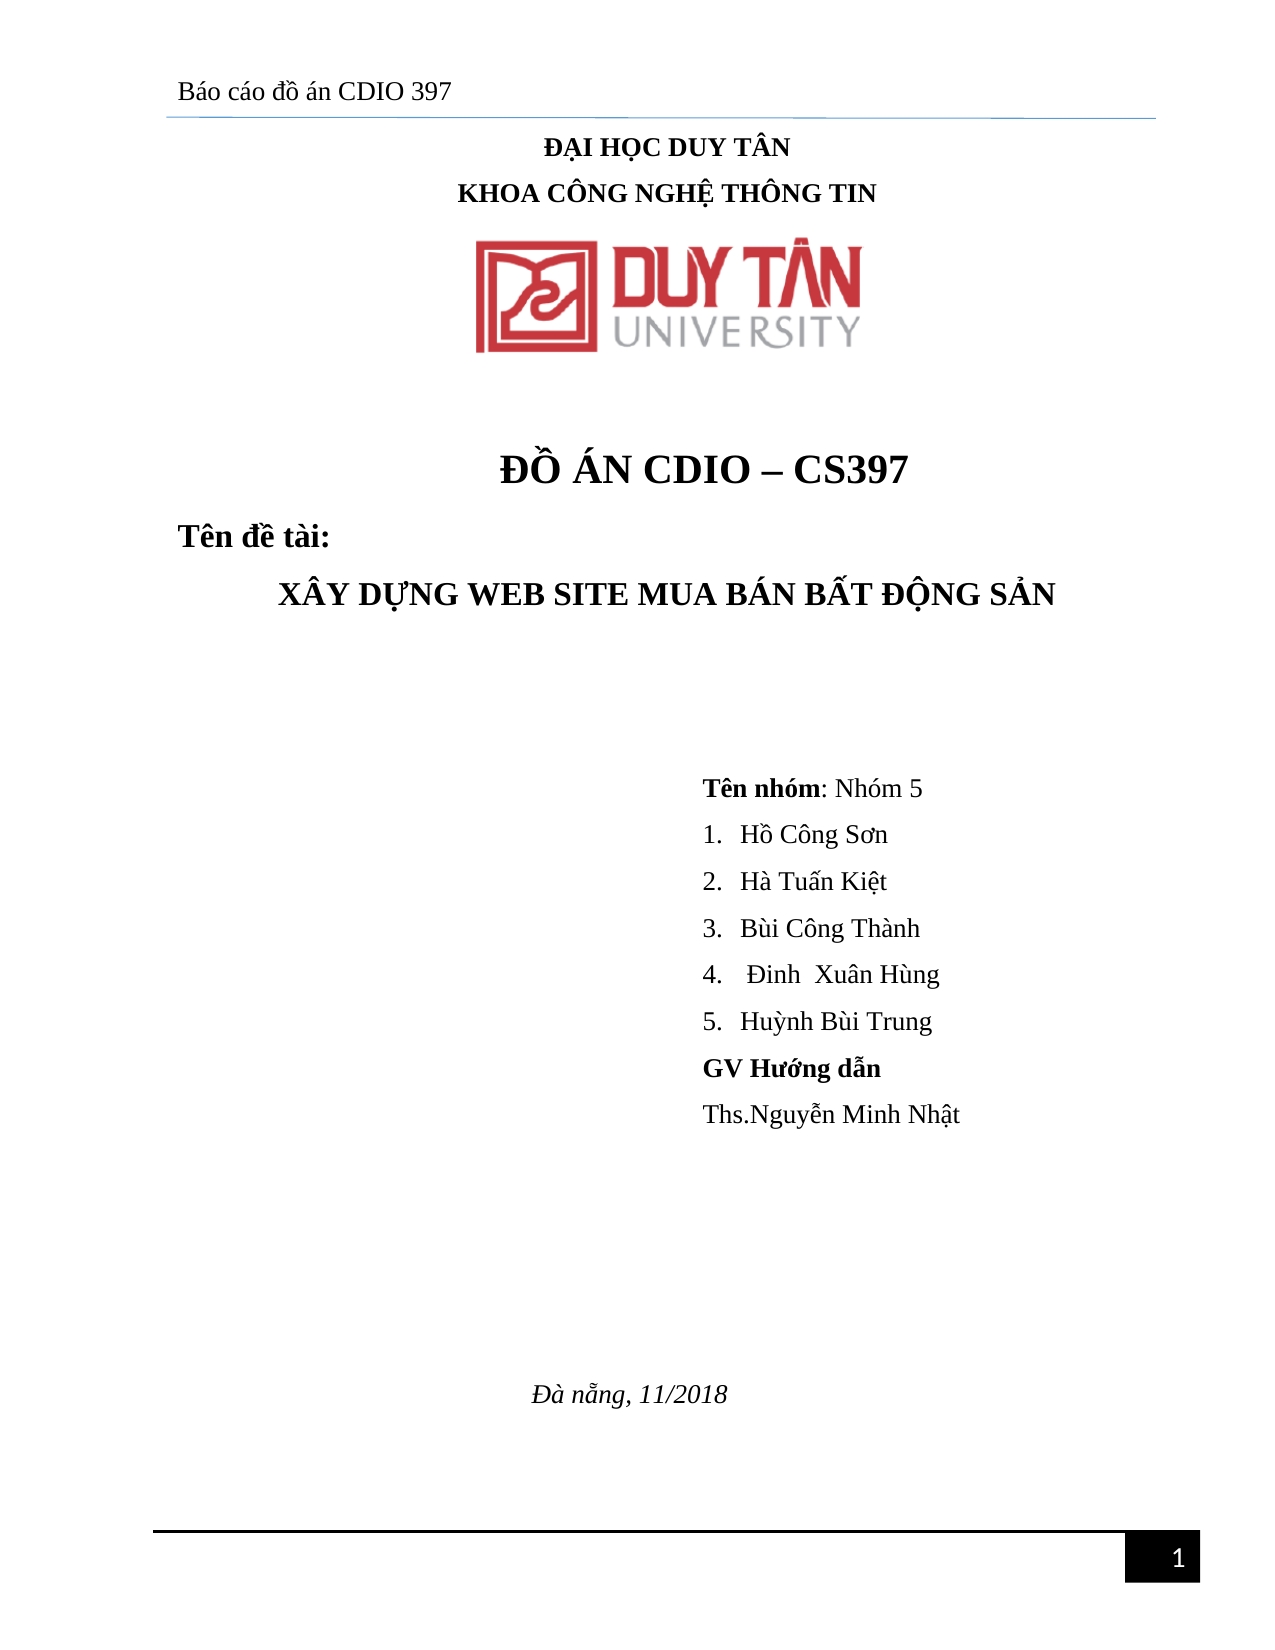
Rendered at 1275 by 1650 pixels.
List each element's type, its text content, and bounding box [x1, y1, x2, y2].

text ĐẠI HỌC DUY TÂN [177, 131, 1157, 162]
text Đà nẵng, 11/2018 [477, 1378, 1157, 1409]
list Hà Tuấn Kiệt [702, 865, 1157, 896]
text ĐỒ ÁN CDIO – CS397 [251, 445, 1157, 493]
title XÂY DỰNG WEB SITE MUA BÁN BẤT ĐỘNG SẢN [177, 574, 1157, 613]
text KHOA CÔNG NGHỆ THÔNG TIN [177, 177, 1157, 209]
list Hồ Công Sơn [702, 818, 1157, 849]
list Huỳnh Bùi Trung [702, 1005, 1157, 1036]
list Bùi Công Thành [702, 912, 1157, 943]
list Đinh Xuân Hùng [702, 958, 1157, 989]
title Tên đề tài: [177, 517, 1157, 555]
text Ths.Nguyễn Minh Nhật [177, 1098, 1157, 1129]
text Tên nhóm: Nhóm 5 [627, 772, 1157, 803]
text GV Hướng dẫn [627, 1052, 1157, 1083]
